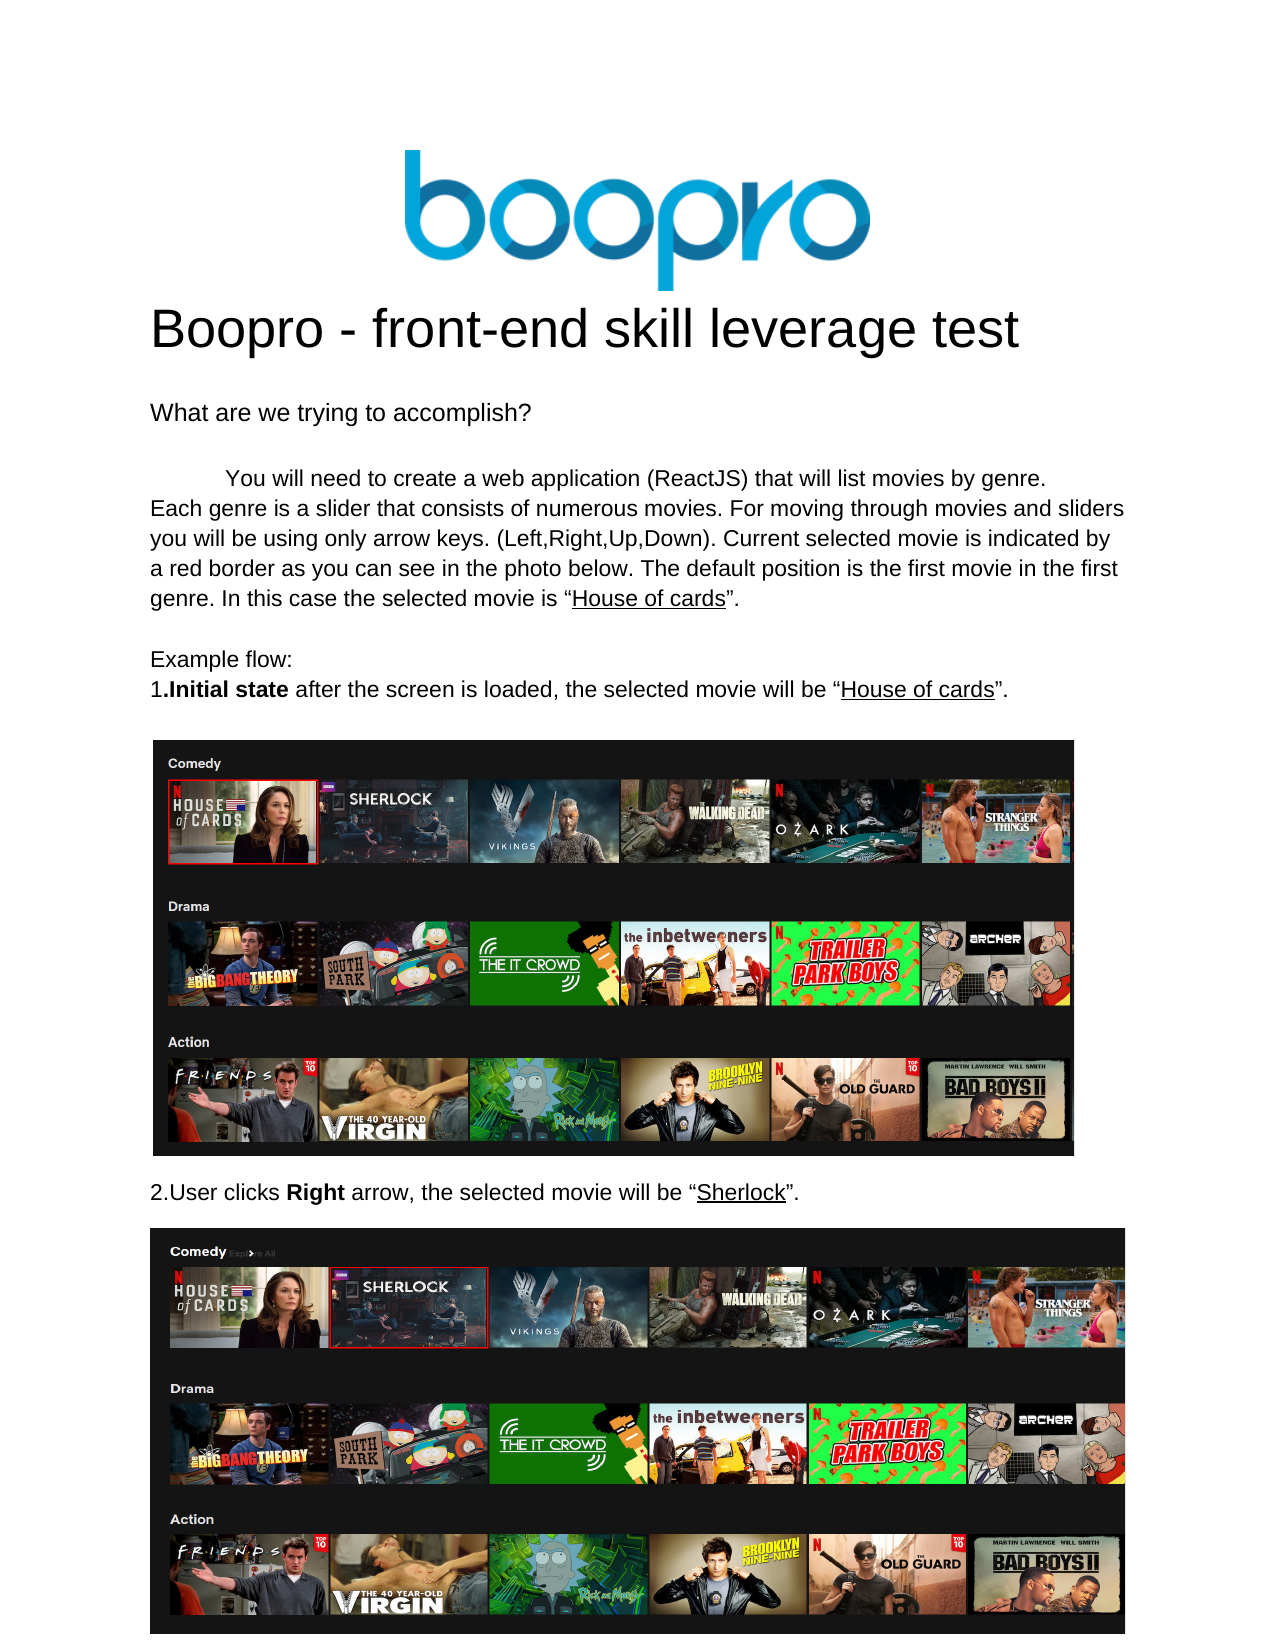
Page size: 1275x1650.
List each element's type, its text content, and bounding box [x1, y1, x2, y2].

text Example flow: [150, 646, 1125, 672]
picture [150, 1228, 1125, 1634]
text 1.Initial state after the screen is loaded, the selected movie will be “House of cards”. [150, 676, 1125, 702]
picture [153, 740, 1075, 1156]
title Boopro - front-end skill leverage test [150, 297, 1125, 359]
text What are we trying to accomplish? [150, 398, 1125, 427]
picture [405, 150, 870, 291]
text You will need to create a web application (ReactJS) that will list movies by genre. Each genre is a slider that consists of numerous movies. For moving through movies and sliders you will be using only arrow keys. (Left,Right,Up,Down). Current selected movie is indicated by a red border as you can see in the photo below. The default position is the first movie in the first genre. In this case the selected movie is “House of cards”. [150, 464, 1125, 612]
